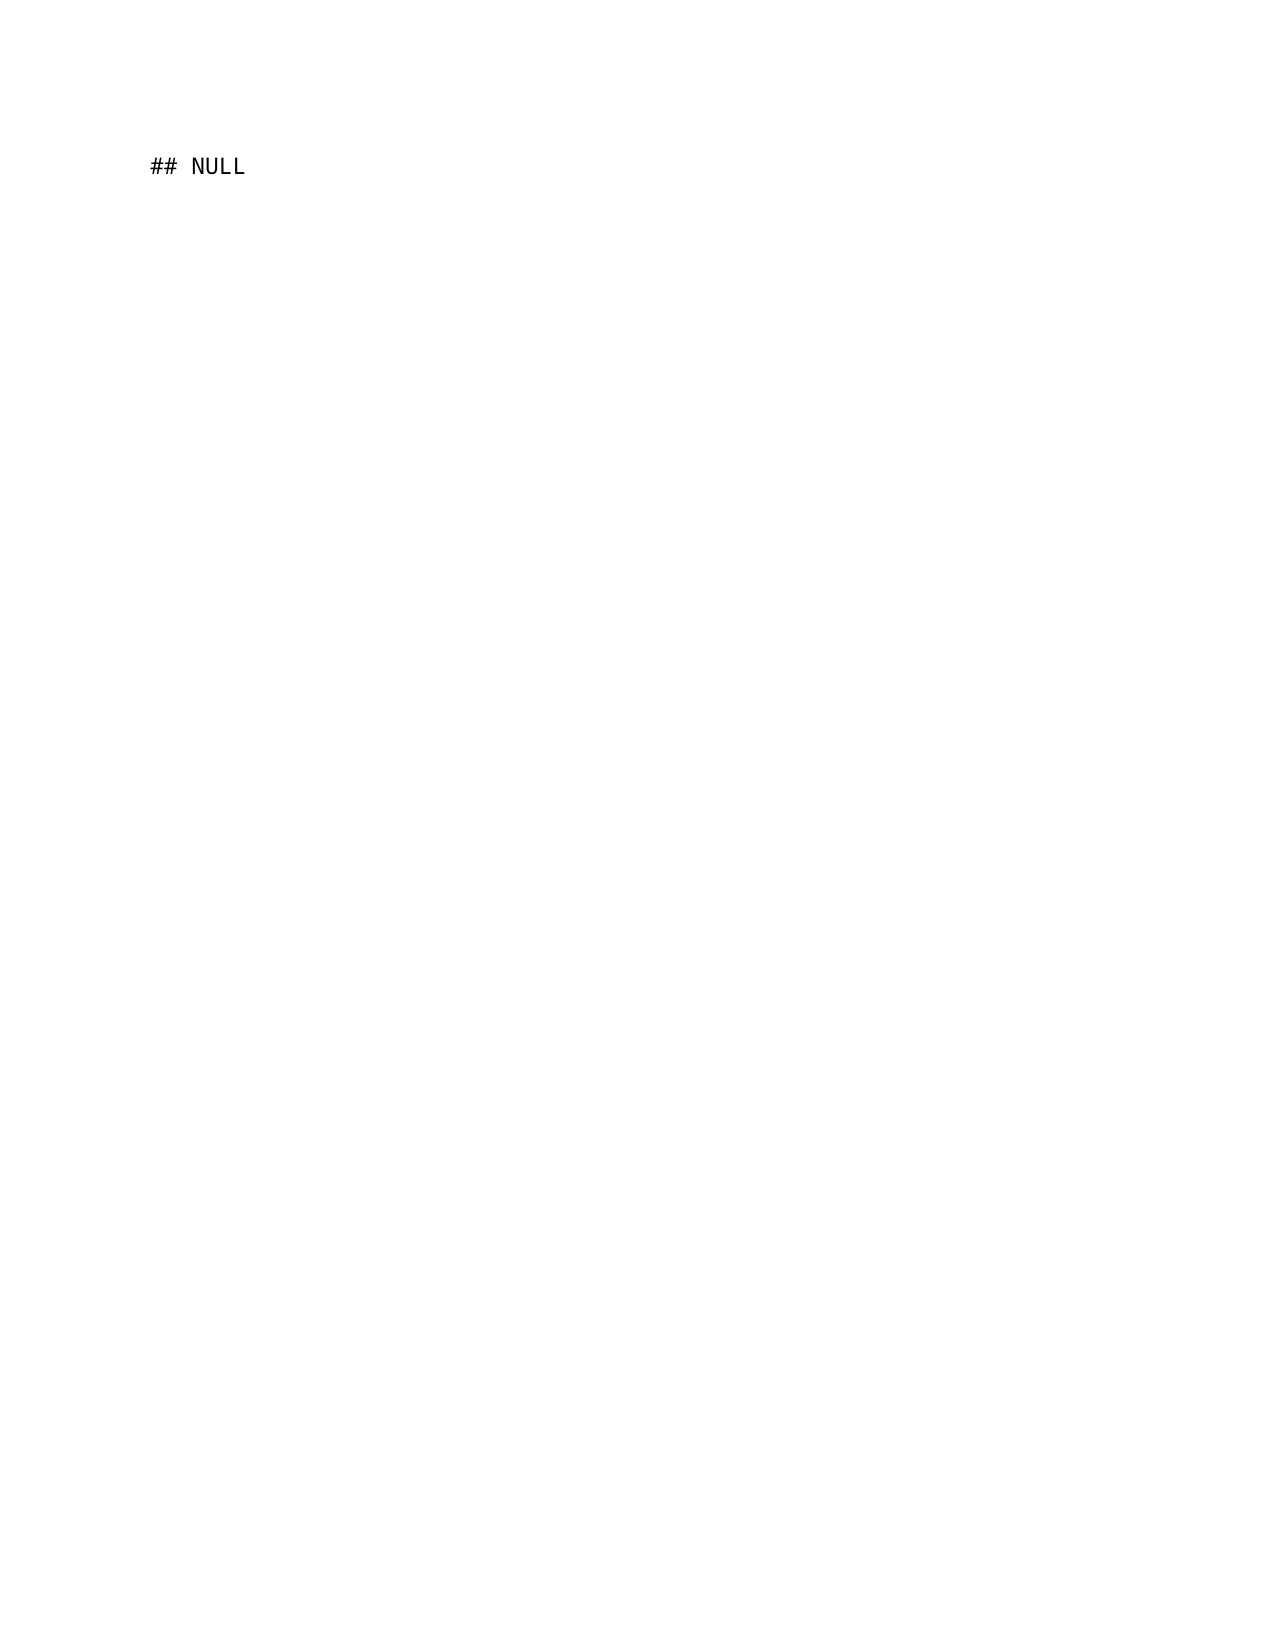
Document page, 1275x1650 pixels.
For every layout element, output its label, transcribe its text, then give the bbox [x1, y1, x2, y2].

text ## NULL [150, 150, 1125, 181]
